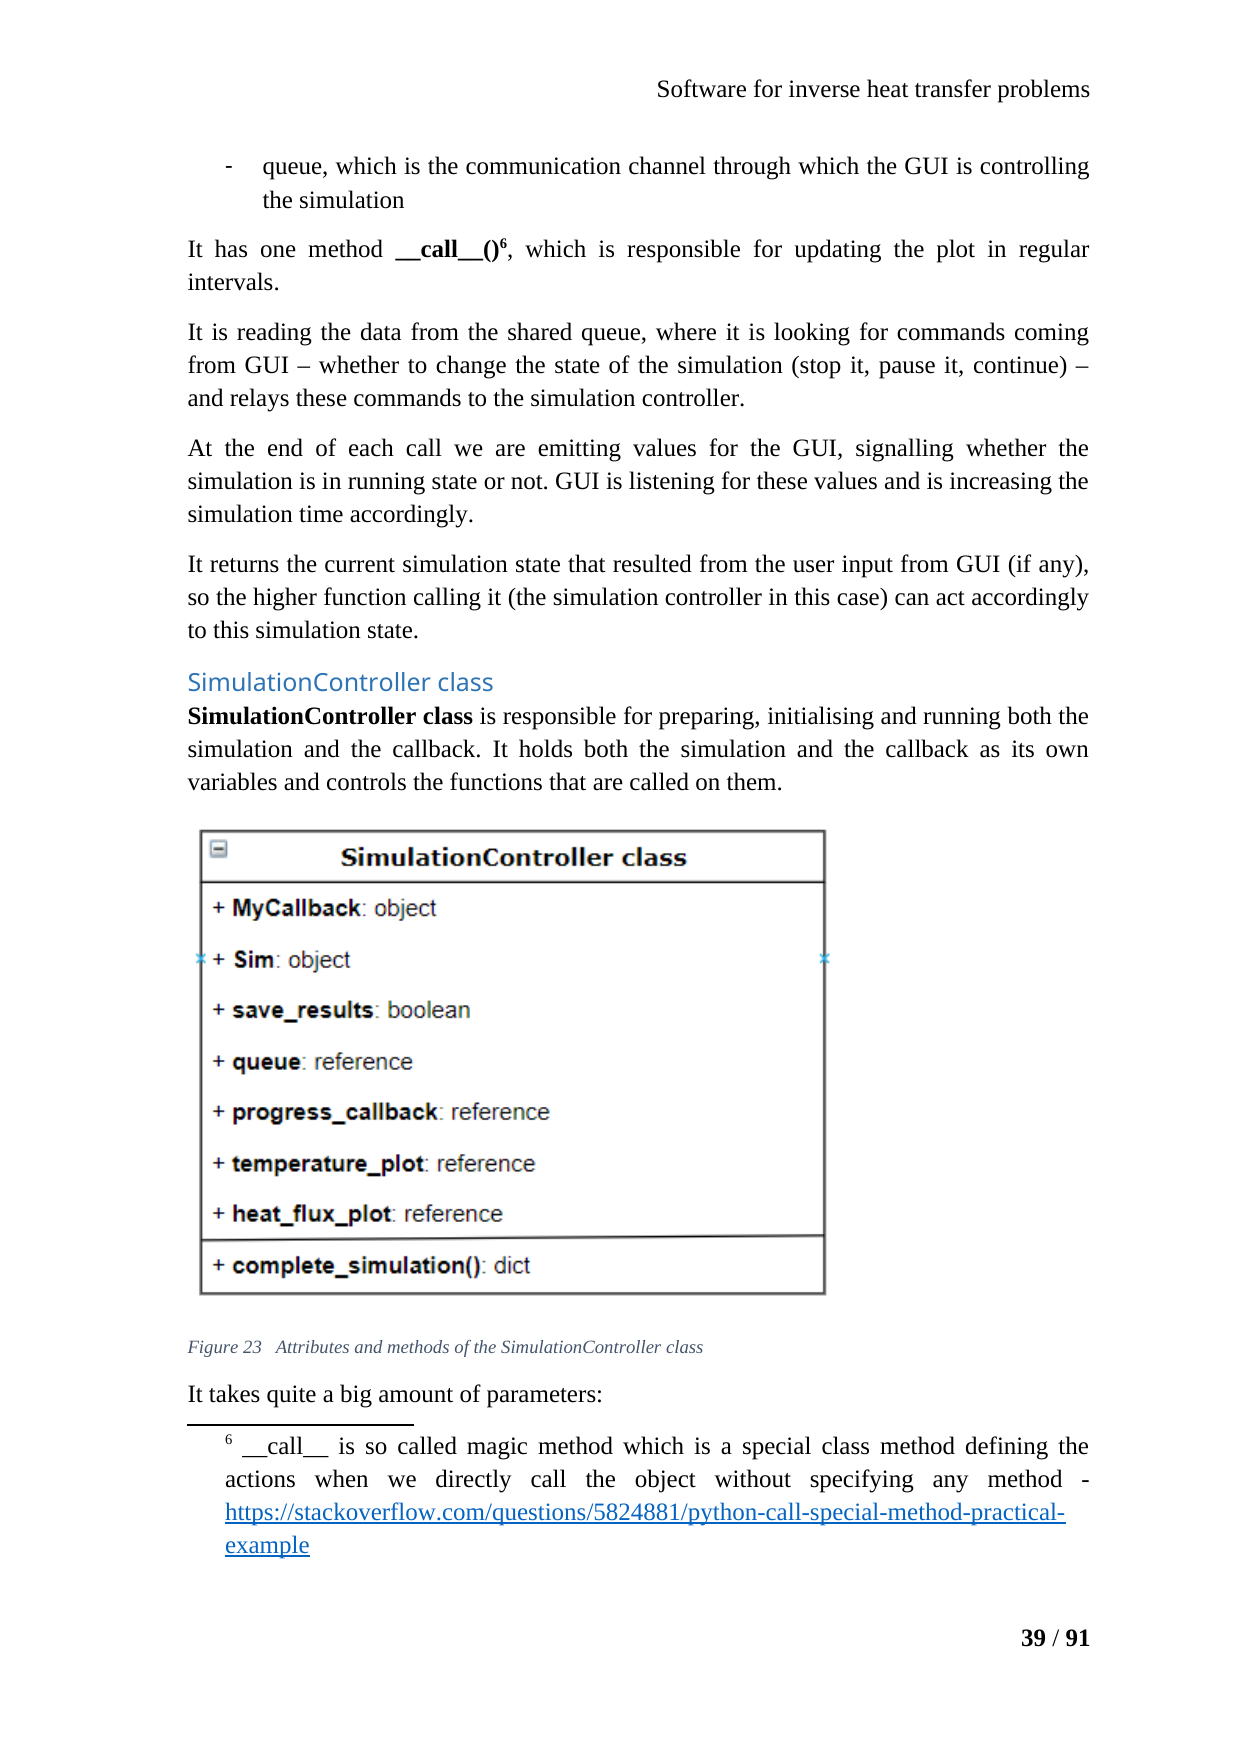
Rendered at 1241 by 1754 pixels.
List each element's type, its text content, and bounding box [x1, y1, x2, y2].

list queue, which is the communication channel through which the GUI is controlling the simulation [225, 150, 1090, 213]
picture [187, 816, 839, 1316]
text At the end of each call we are emitting values for the GUI, signalling whether the simulation is in running state or not. GUI is listening for these values and is increasing the simulation time accordingly. [187, 433, 1090, 528]
text Figure 23 Attributes and methods of the SimulationController class [187, 1336, 1090, 1358]
text It is reading the data from the shared queue, where it is looking for commands coming from GUI – whether to change the state of the simulation (stop it, pause it, continue) – and relays these commands to the simulation controller. [187, 317, 1090, 412]
text It takes quite a big amount of parameters: [187, 1379, 1090, 1407]
text SimulationController class is responsible for preparing, initialising and running both the simulation and the callback. It holds both the simulation and the callback as its own variables and controls the functions that are called on them. [187, 701, 1090, 796]
text It has one method __call__(), which is responsible for updating the plot in regular intervals. [187, 234, 1090, 296]
text It returns the current simulation state that resulted from the user input from GUI (if any), so the higher function calling it (the simulation controller in this case) can act accordingly to this simulation state. [187, 549, 1090, 643]
subtitle SimulationController class [187, 664, 1090, 698]
